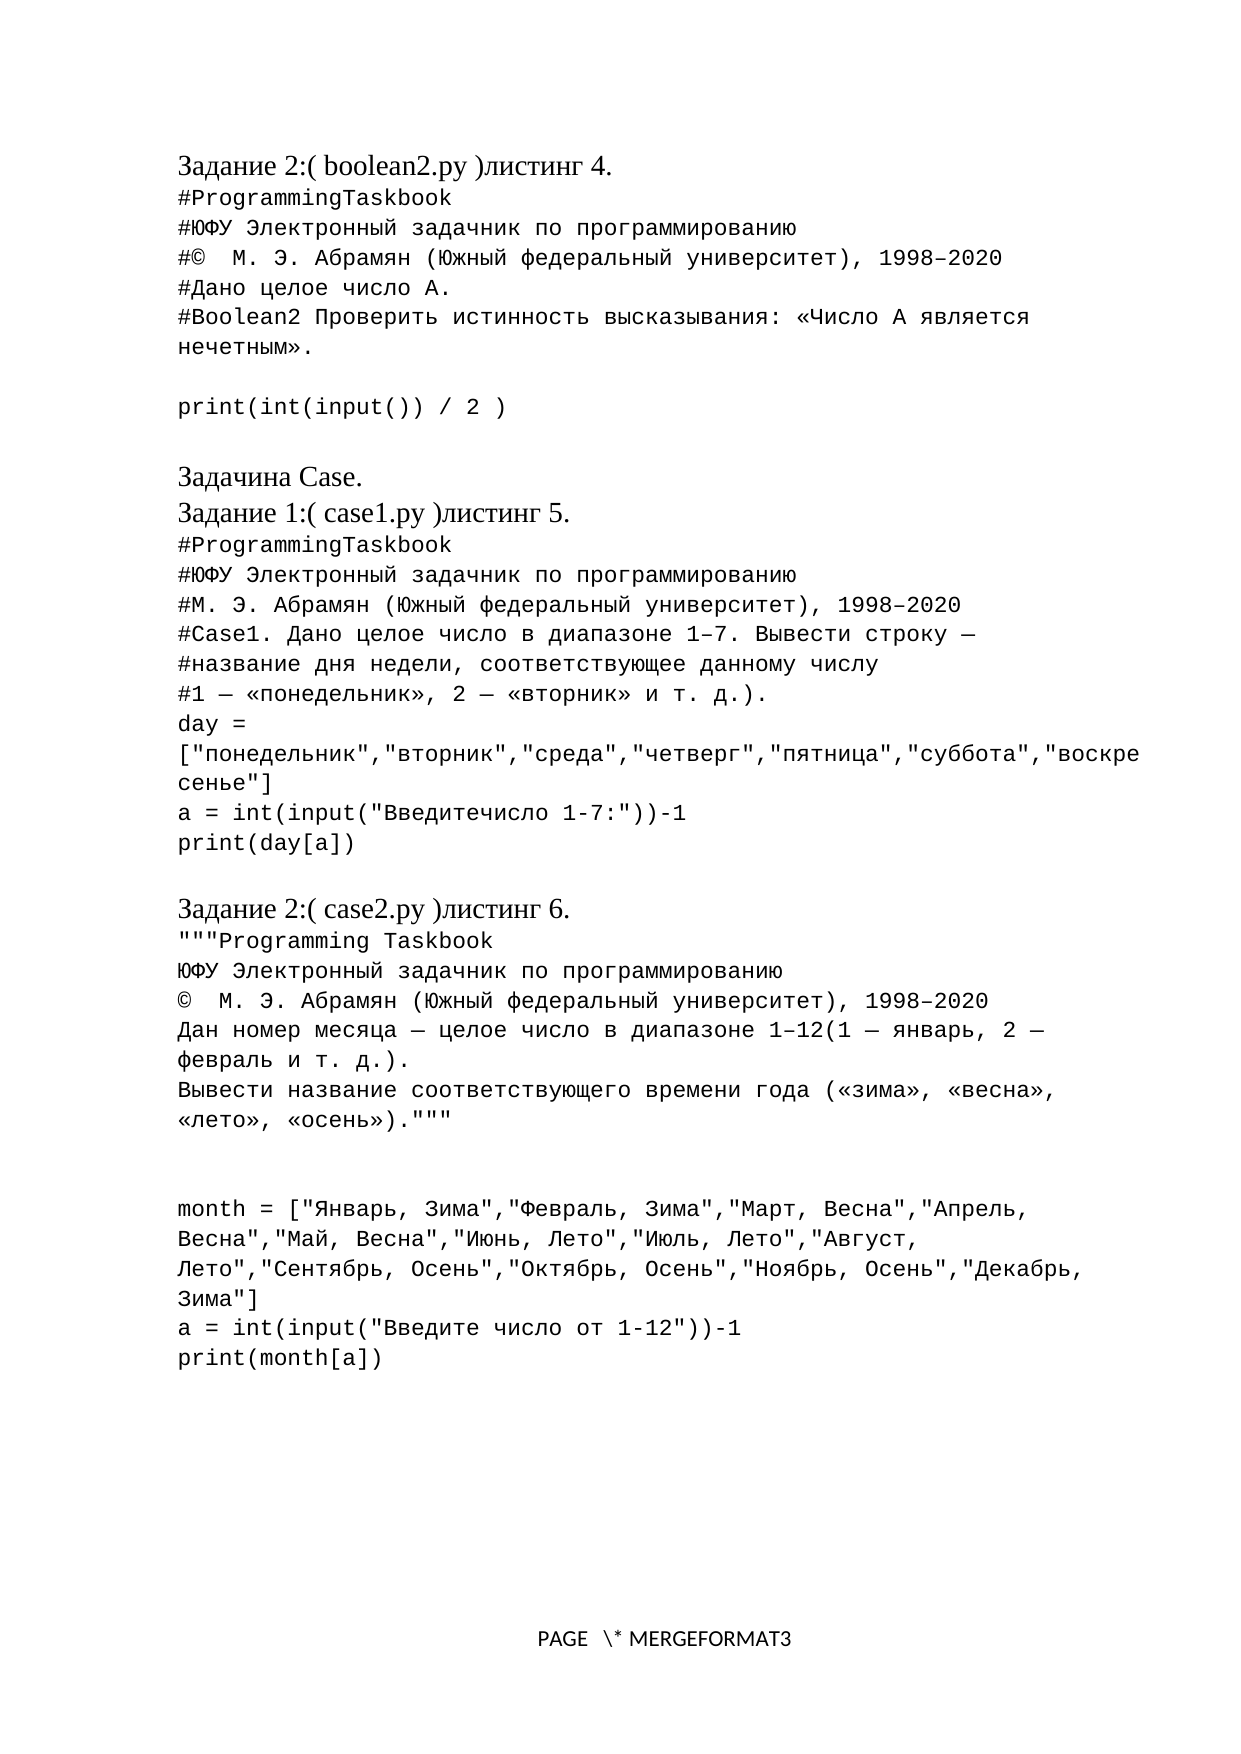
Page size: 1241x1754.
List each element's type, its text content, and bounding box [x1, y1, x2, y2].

text Задание 2:( case2.py )листинг 6. [177, 891, 1152, 924]
text print(day[a]) [177, 831, 1152, 857]
text #ProgrammingTaskbook [177, 186, 1152, 212]
text ЮФУ Электронный задачник по программированию [177, 959, 1152, 985]
text #Case1. Дано целое число в диапазоне 1–7. Вывести строку — [177, 623, 1152, 649]
text © М. Э. Абрамян (Южный федеральный университет), 1998–2020 [177, 989, 1152, 1015]
text Дан номер месяца — целое число в диапазоне 1–12(1 — январь, 2 — февраль и т. д.). [177, 1019, 1152, 1074]
text #ЮФУ Электронный задачник по программированию [177, 563, 1152, 589]
text #1 — «понедельник», 2 — «вторник» и т. д.). [177, 682, 1152, 708]
text Задание 2:( boolean2.py )листинг 4. [177, 148, 1152, 181]
text Задание 1:( case1.py )листинг 5. [177, 495, 1152, 528]
text a = int(input("Введите число от 1-12"))-1 [177, 1317, 1152, 1343]
text print(int(input()) / 2 ) [177, 395, 1152, 421]
text #М. Э. Абрамян (Южный федеральный университет), 1998–2020 [177, 593, 1152, 619]
text #© М. Э. Абрамян (Южный федеральный университет), 1998–2020 [177, 246, 1152, 272]
text a = int(input("Введитечисло 1-7:"))-1 [177, 802, 1152, 827]
text #Дано целое число A. [177, 276, 1152, 302]
text #Boolean2 Проверить истинность высказывания: «Число A является нечетным». [177, 306, 1152, 361]
text print(month[a]) [177, 1347, 1152, 1372]
subtitle Задачина Case. [177, 459, 1152, 492]
text """Programming Taskbook [177, 929, 1152, 955]
text #название дня недели, соответствующее данному числу [177, 653, 1152, 678]
text month = ["Январь, Зима","Февраль, Зима","Март, Весна","Апрель, Весна","Май, Весна","Июнь, Лето","Июль, Лето","Август, Лето","Сентябрь, Осень","Октябрь, Осень","Ноябрь, Осень","Декабрь, Зима"] [177, 1198, 1152, 1313]
text #ProgrammingTaskbook [177, 533, 1152, 559]
text day = ["понедельник","вторник","среда","четверг","пятница","суббота","воскресенье"] [177, 712, 1152, 798]
text Вывести название соответствующего времени года («зима», «весна», «лето», «осень»).""" [177, 1078, 1152, 1134]
text #ЮФУ Электронный задачник по программированию [177, 216, 1152, 242]
